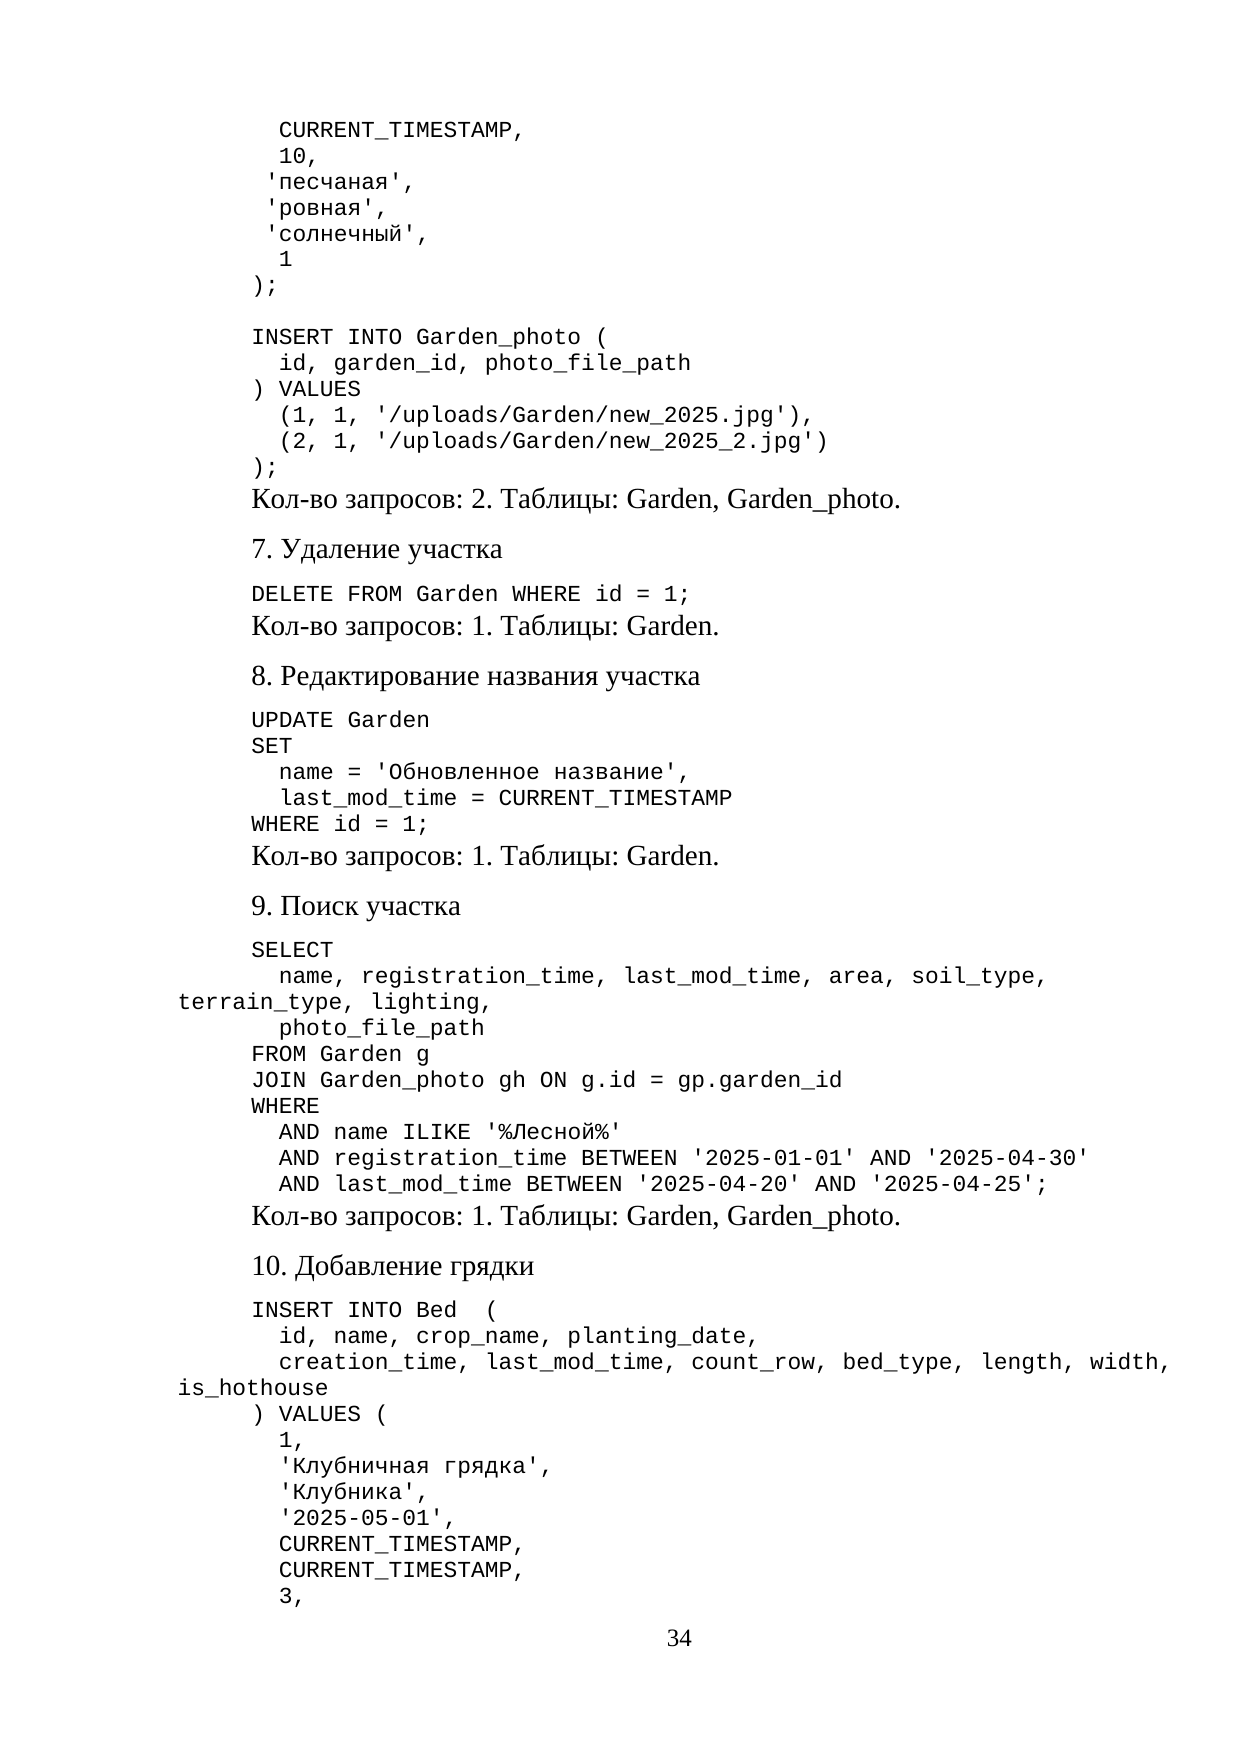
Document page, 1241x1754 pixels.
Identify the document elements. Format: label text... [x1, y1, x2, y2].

text ) VALUES ( [177, 1402, 1181, 1428]
text Кол-во запросов: 1. Таблицы: Garden. [177, 838, 1181, 872]
text 1, [177, 1428, 1181, 1454]
text 8. Редактирование названия участка [177, 658, 1181, 692]
text AND last_mod_time BETWEEN '2025-04-20' AND '2025-04-25'; [177, 1172, 1181, 1198]
text CURRENT_TIMESTAMP, [177, 118, 1181, 144]
text SET [177, 734, 1181, 760]
text Кол-во запросов: 2. Таблицы: Garden, Garden_photo. [177, 481, 1181, 515]
text INSERT INTO Bed ( [177, 1299, 1181, 1325]
text UPDATE Garden [177, 708, 1181, 734]
text 'Клубничная грядка', [177, 1454, 1181, 1480]
text id, garden_id, photo_file_path [177, 352, 1181, 377]
text WHERE [177, 1094, 1181, 1120]
text 1 [177, 248, 1181, 274]
text AND name ILIKE '%Лесной%' [177, 1120, 1181, 1146]
text 'Клубника', [177, 1480, 1181, 1506]
text last_mod_time = CURRENT_TIMESTAMP [177, 786, 1181, 812]
text id, name, crop_name, planting_date, [177, 1325, 1181, 1351]
text AND registration_time BETWEEN '2025-01-01' AND '2025-04-30' [177, 1146, 1181, 1172]
text Кол-во запросов: 1. Таблицы: Garden. [177, 608, 1181, 641]
text 10, [177, 144, 1181, 170]
text '2025-05-01', [177, 1506, 1181, 1532]
text 'солнечный', [177, 222, 1181, 248]
text INSERT INTO Garden_photo ( [177, 326, 1181, 352]
text 9. Поиск участка [177, 888, 1181, 922]
text FROM Garden g [177, 1042, 1181, 1068]
text name, registration_time, last_mod_time, area, soil_type, terrain_type, lighting, [177, 965, 1181, 1017]
text 'песчаная', [177, 170, 1181, 196]
text Кол-во запросов: 1. Таблицы: Garden, Garden_photo. [177, 1198, 1181, 1232]
text creation_time, last_mod_time, count_row, bed_type, length, width, is_hothouse [177, 1351, 1181, 1402]
text 3, [177, 1584, 1181, 1610]
text ); [177, 455, 1181, 481]
text CURRENT_TIMESTAMP, [177, 1532, 1181, 1558]
text ) VALUES [177, 377, 1181, 403]
text 7. Удаление участка [177, 532, 1181, 565]
text (2, 1, '/uploads/Garden/new_2025_2.jpg') [177, 429, 1181, 455]
text JOIN Garden_photo gh ON g.id = gp.garden_id [177, 1068, 1181, 1094]
text ); [177, 274, 1181, 300]
text 10. Добавление грядки [177, 1248, 1181, 1282]
text (1, 1, '/uploads/Garden/new_2025.jpg'), [177, 403, 1181, 429]
text SELECT [177, 939, 1181, 965]
text DELETE FROM Garden WHERE id = 1; [177, 582, 1181, 608]
text 'ровная', [177, 196, 1181, 222]
text photo_file_path [177, 1017, 1181, 1042]
text WHERE id = 1; [177, 812, 1181, 838]
text name = 'Обновленное название', [177, 760, 1181, 786]
text CURRENT_TIMESTAMP, [177, 1558, 1181, 1584]
